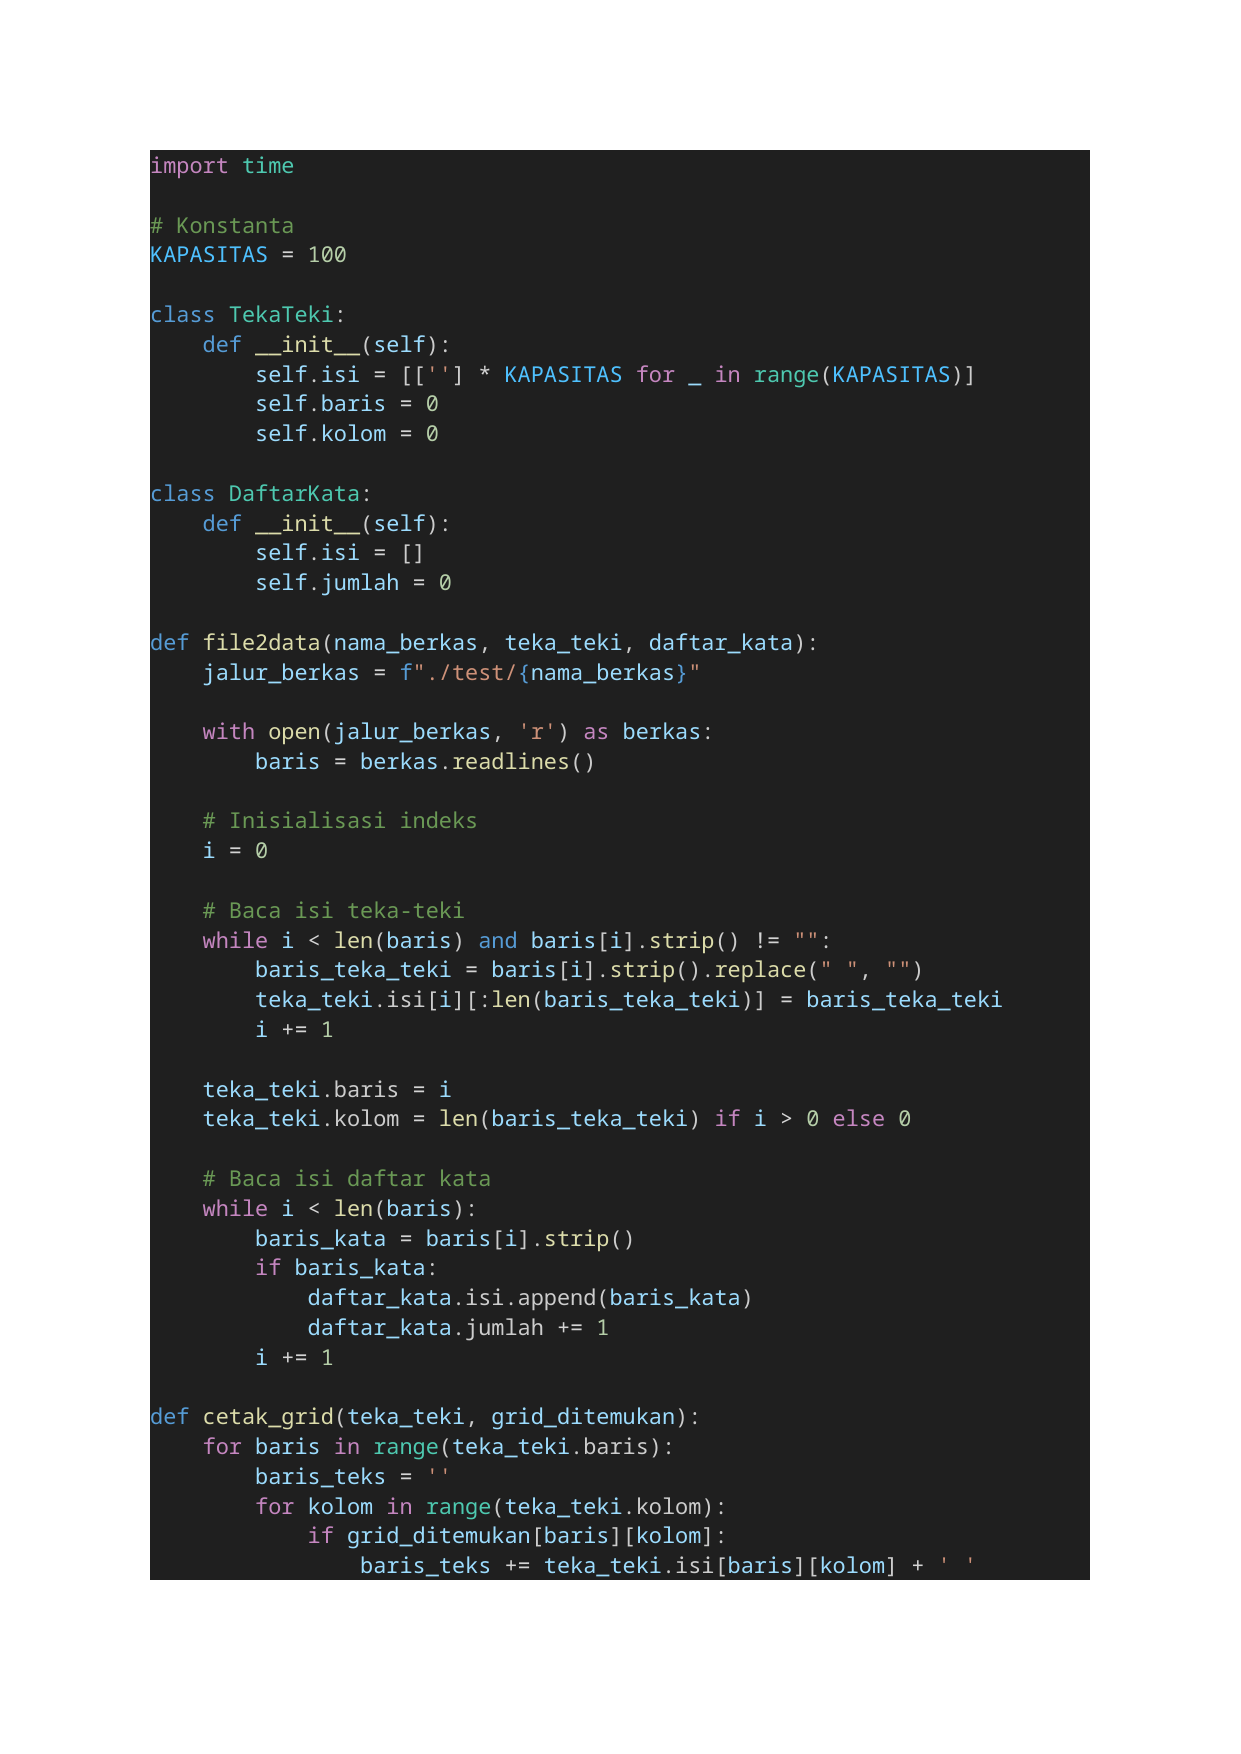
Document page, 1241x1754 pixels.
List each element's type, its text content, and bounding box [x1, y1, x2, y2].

text class DaftarKata: [150, 478, 1090, 507]
text daftar_kata.isi.append(baris_kata) [150, 1282, 1090, 1312]
text # Baca isi teka-teki [150, 895, 1090, 924]
text KAPASITAS = 100 [150, 239, 1090, 269]
text self.jumlah = 0 [150, 567, 1090, 597]
text self.kolom = 0 [150, 418, 1090, 448]
text if grid_ditemukan[baris][kolom]: [150, 1520, 1090, 1550]
text i += 1 [150, 1342, 1090, 1371]
text i += 1 [150, 1014, 1090, 1044]
text baris_teks += teka_teki.isi[baris][kolom] + ' ' [150, 1550, 1090, 1580]
text while i < len(baris) and baris[i].strip() != "": [150, 924, 1090, 954]
text teka_teki.baris = i [150, 1073, 1090, 1103]
text self.isi = [[''] * KAPASITAS for _ in range(KAPASITAS)] [150, 358, 1090, 388]
text teka_teki.kolom = len(baris_teka_teki) if i > 0 else 0 [150, 1103, 1090, 1133]
text # Konstanta [150, 209, 1090, 239]
text while i < len(baris): [150, 1193, 1090, 1222]
text baris_kata = baris[i].strip() [150, 1222, 1090, 1252]
text i = 0 [150, 835, 1090, 865]
text baris = berkas.readlines() [150, 746, 1090, 776]
text teka_teki.isi[i][:len(baris_teka_teki)] = baris_teka_teki [150, 984, 1090, 1014]
text import time [150, 150, 1090, 180]
text def __init__(self): [150, 507, 1090, 537]
text daftar_kata.jumlah += 1 [150, 1312, 1090, 1342]
text baris_teks = '' [150, 1461, 1090, 1491]
text with open(jalur_berkas, 'r') as berkas: [150, 716, 1090, 746]
text self.baris = 0 [150, 388, 1090, 418]
text def file2data(nama_berkas, teka_teki, daftar_kata): [150, 627, 1090, 656]
text baris_teka_teki = baris[i].strip().replace(" ", "") [150, 954, 1090, 984]
text # Inisialisasi indeks [150, 805, 1090, 835]
text for baris in range(teka_teki.baris): [150, 1431, 1090, 1461]
text if baris_kata: [150, 1252, 1090, 1282]
text # Baca isi daftar kata [150, 1163, 1090, 1193]
text self.isi = [] [150, 537, 1090, 567]
text for kolom in range(teka_teki.kolom): [150, 1491, 1090, 1520]
text jalur_berkas = f"./test/{nama_berkas}" [150, 656, 1090, 686]
text def cetak_grid(teka_teki, grid_ditemukan): [150, 1401, 1090, 1431]
text def __init__(self): [150, 329, 1090, 358]
text class TekaTeki: [150, 299, 1090, 329]
